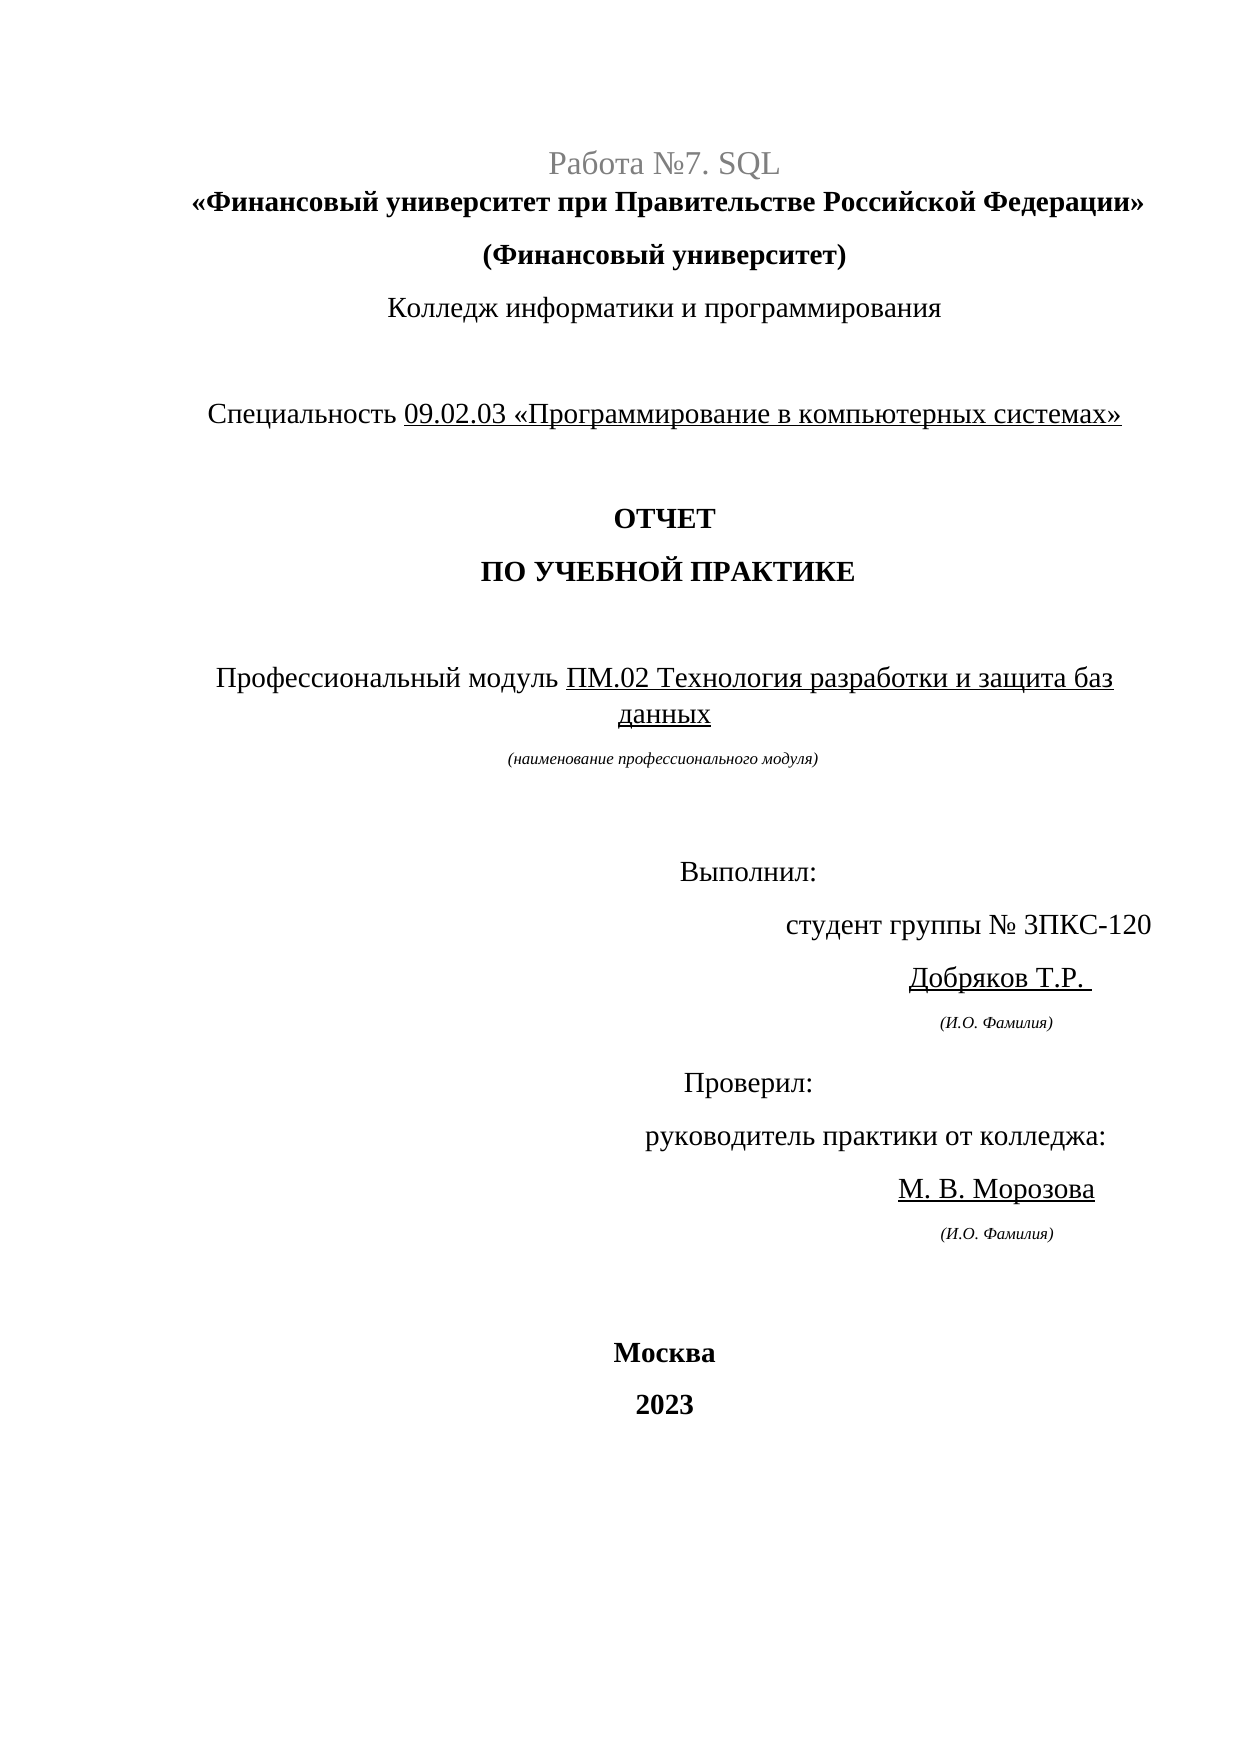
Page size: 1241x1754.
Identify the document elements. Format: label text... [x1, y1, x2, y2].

text ПО УЧЕБНОЙ ПРАКТИКЕ [177, 554, 1152, 588]
text Москва [177, 1335, 1152, 1368]
text «Финансовый университет при Правительстве Российской Федерации» [177, 184, 1152, 218]
text студент группы № 3ПКС-120 [177, 907, 1152, 941]
text (И.О. Фамилия) [841, 1013, 1152, 1046]
text Колледж информатики и программирования [177, 290, 1152, 324]
text 2023 [177, 1387, 1152, 1421]
text ОТЧЕТ [177, 501, 1152, 535]
text Выполнил: [177, 854, 1152, 888]
text Добряков Т.Р. [767, 960, 1152, 993]
text (наименование профессионального модуля) [177, 749, 1152, 782]
text Профессиональный модуль ПМ.02 Технология разработки и защита баз данных [177, 660, 1152, 729]
text Специальность 09.02.03 «Программирование в компьютерных системах» [177, 396, 1152, 429]
subtitle Работа №7. SQL [177, 143, 1152, 181]
text (И.О. Фамилия) [472, 1224, 1152, 1258]
text Проверил: [177, 1066, 1152, 1099]
text М. В. Морозова [767, 1171, 1152, 1205]
text (Финансовый университет) [177, 237, 1152, 271]
text руководитель практики от колледжа: [177, 1118, 1152, 1152]
